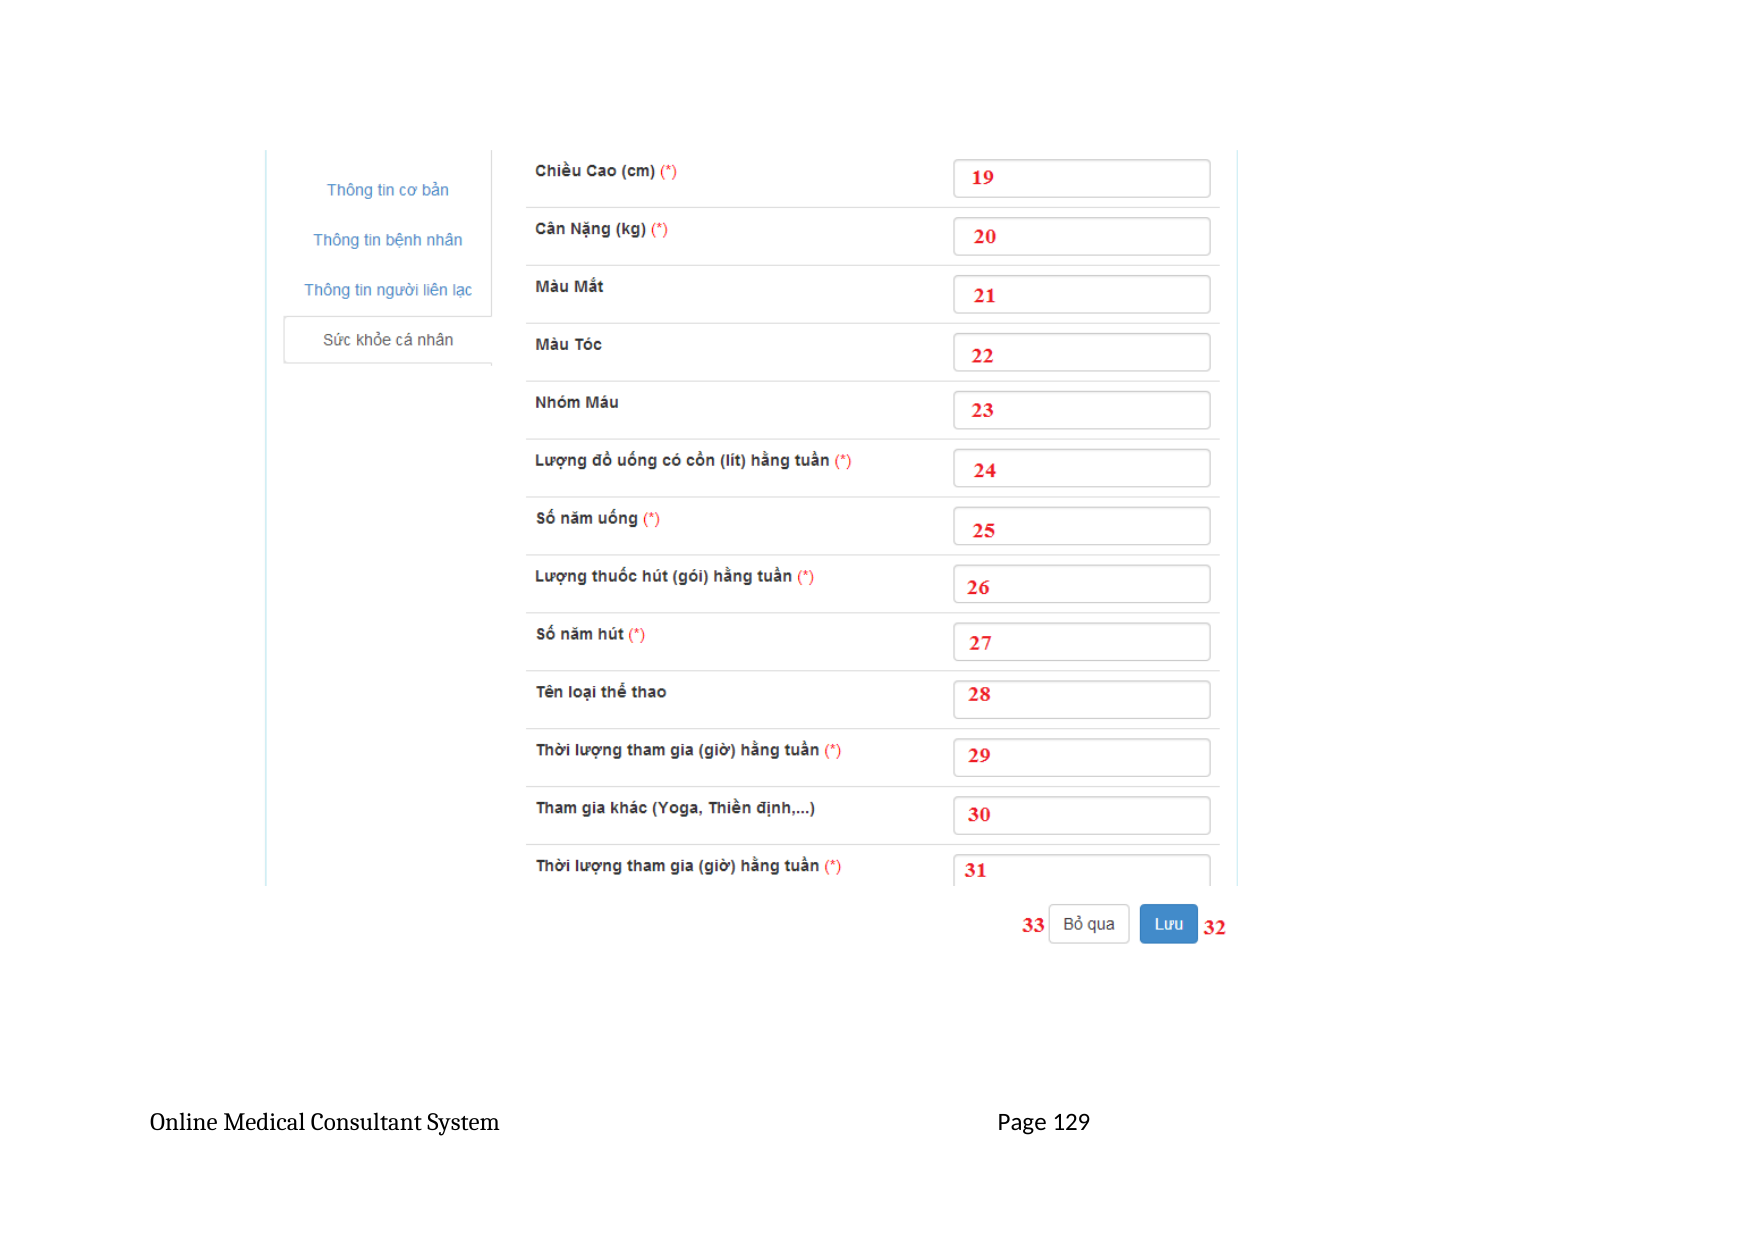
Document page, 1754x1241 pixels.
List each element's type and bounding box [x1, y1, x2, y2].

picture [262, 150, 1238, 886]
picture [262, 889, 1238, 953]
